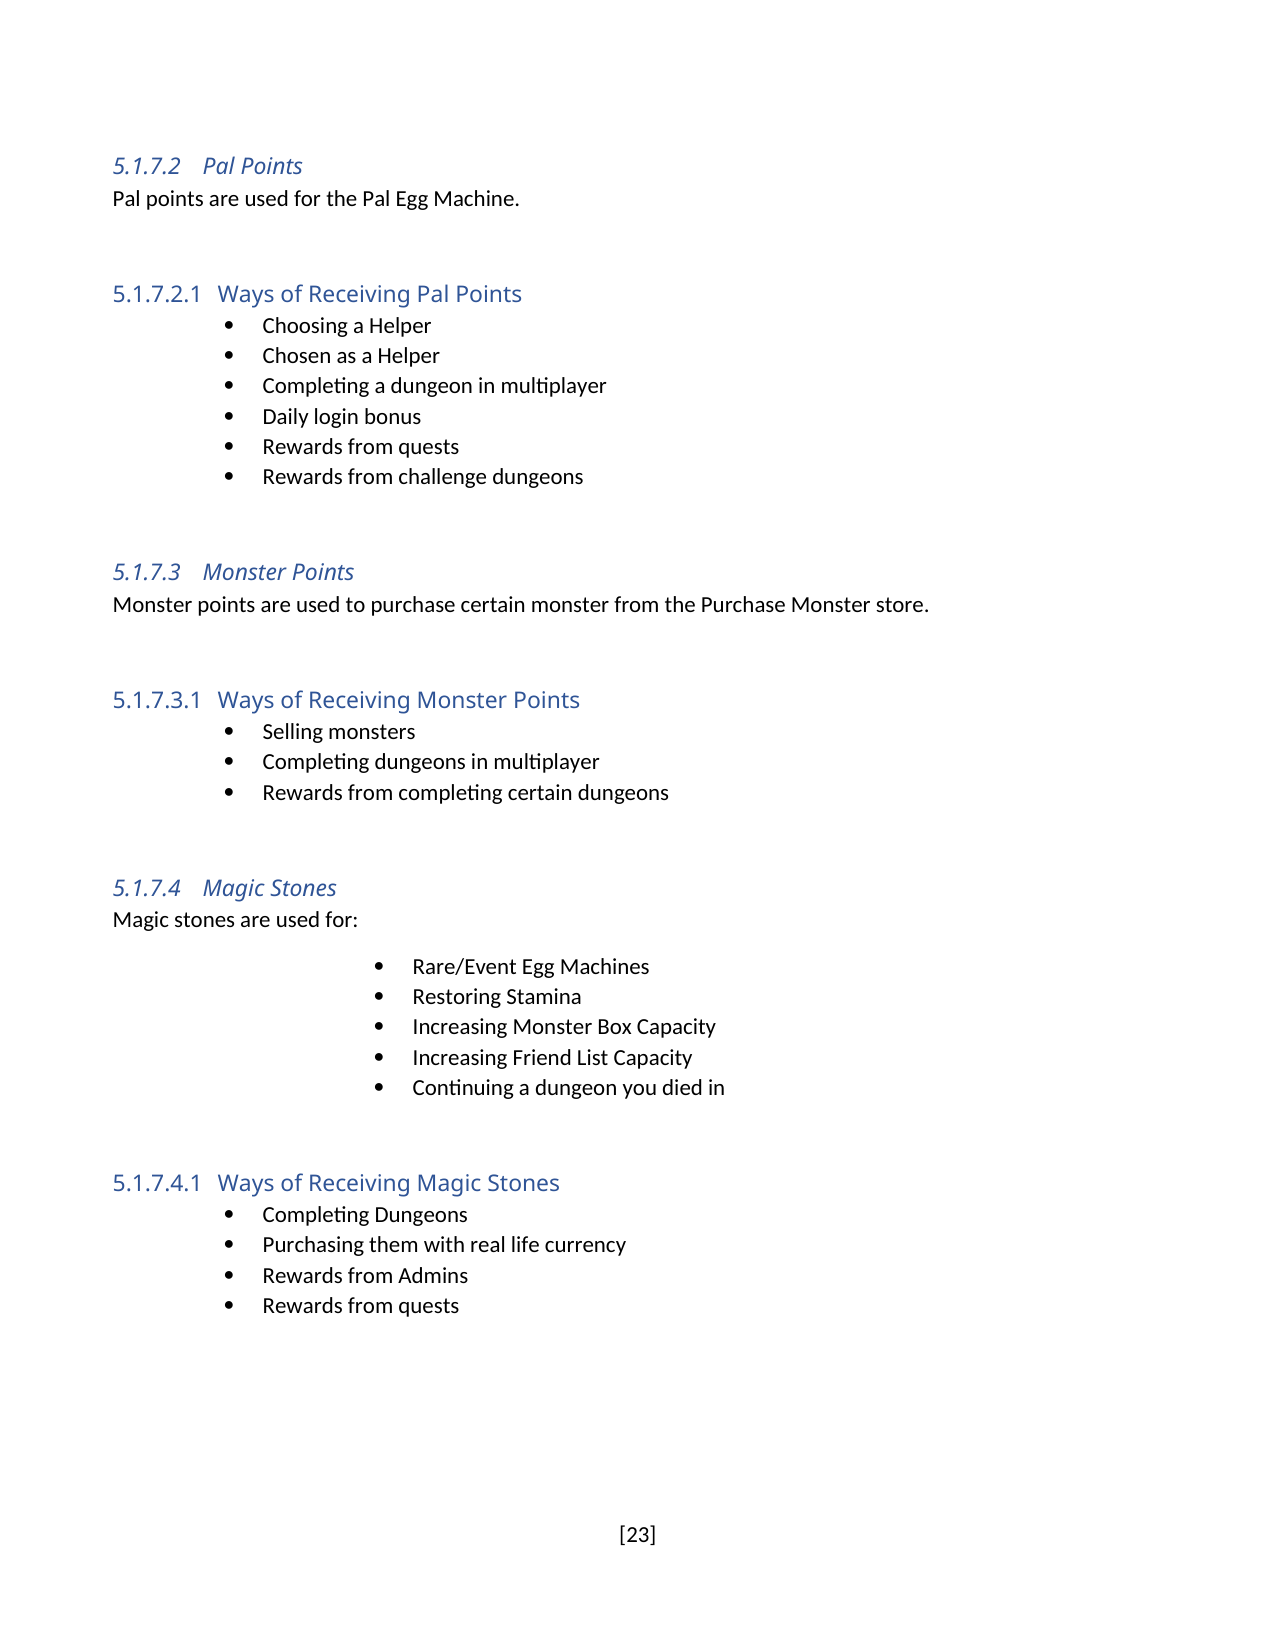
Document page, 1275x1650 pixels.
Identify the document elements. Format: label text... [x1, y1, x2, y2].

text Pal points are used for the Pal Egg Machine. [112, 184, 1162, 212]
subtitle Monster Points [112, 556, 1162, 587]
list Rewards from challenge dungeons [225, 462, 1162, 490]
list Daily login bonus [225, 402, 1162, 430]
subtitle Ways of Receiving Magic Stones [112, 1167, 1162, 1198]
list Rewards from quests [225, 432, 1162, 460]
list Chosen as a Helper [225, 341, 1162, 369]
list Selling monsters [225, 717, 1162, 745]
list Rewards from completing certain dungeons [225, 778, 1162, 806]
list Completing dungeons in multiplayer [225, 747, 1162, 776]
list Increasing Friend List Capacity [375, 1043, 1162, 1071]
subtitle Pal Points [112, 150, 1162, 181]
subtitle Magic Stones [112, 871, 1162, 903]
list Increasing Monster Box Capacity [375, 1012, 1162, 1041]
list Rewards from quests [225, 1291, 1162, 1319]
list Rare/Event Egg Machines [375, 952, 1162, 980]
text Monster points are used to purchase certain monster from the Purchase Monster store. [112, 590, 1162, 618]
list Restoring Stamina [375, 982, 1162, 1010]
list Purchasing them with real life currency [225, 1231, 1162, 1259]
subtitle Ways of Receiving Monster Points [112, 683, 1162, 715]
text Magic stones are used for: [112, 905, 1162, 933]
list Completing Dungeons [225, 1200, 1162, 1228]
subtitle Ways of Receiving Pal Points [112, 277, 1162, 309]
list Continuing a dungeon you died in [375, 1073, 1162, 1101]
list Choosing a Helper [225, 311, 1162, 339]
list Rewards from Admins [225, 1261, 1162, 1289]
list Completing a dungeon in multiplayer [225, 372, 1162, 400]
